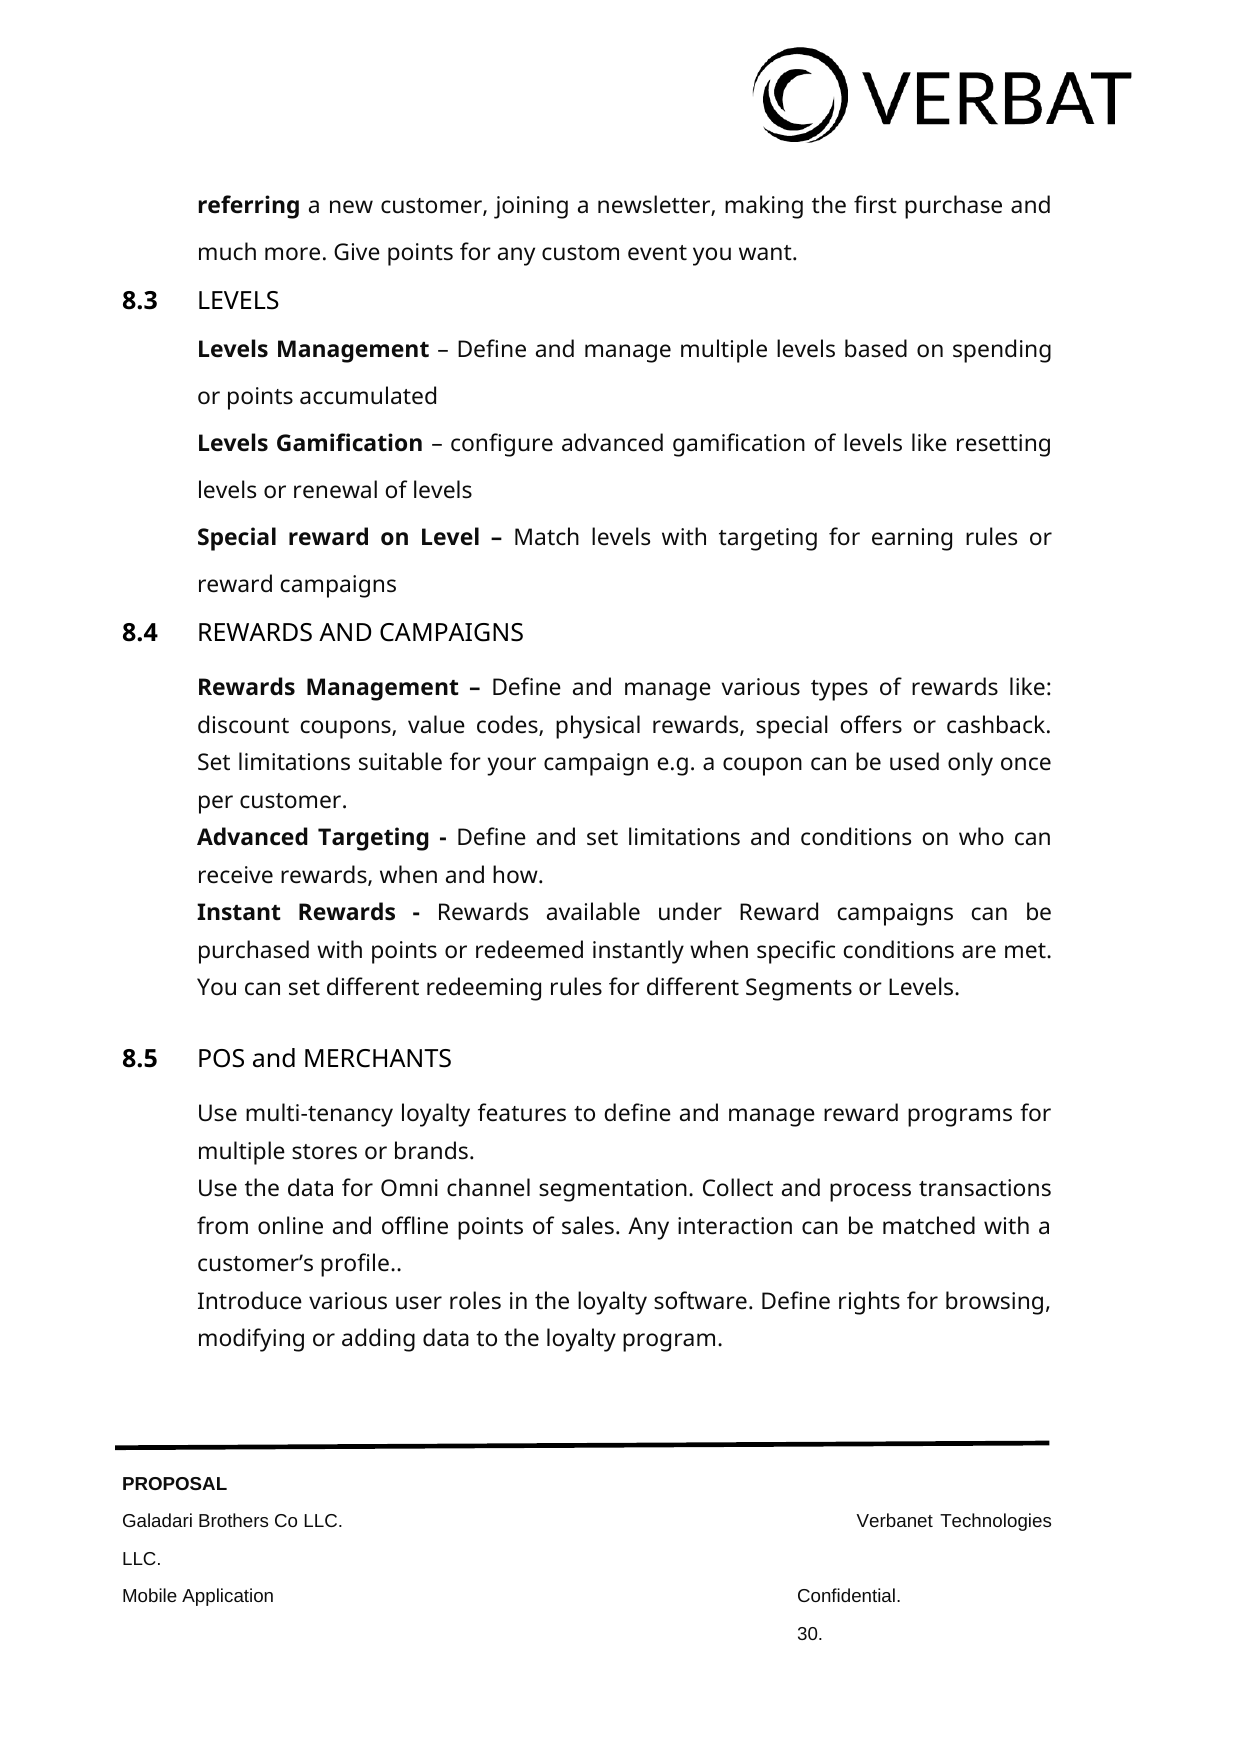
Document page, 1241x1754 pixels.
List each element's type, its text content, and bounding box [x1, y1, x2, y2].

text Use the data for Omni channel segmentation. Collect and process transactions from online and offline points of sales. Any interaction can be matched with a customer’s profile.. [197, 1167, 1053, 1279]
subtitle LEVELS [122, 282, 1053, 316]
text Special reward on Level – Match levels with targeting for earning rules or reward campaigns [197, 521, 1053, 599]
text Instant Rewards - Rewards available under Reward campaigns can be purchased with points or redeemed instantly when specific conditions are met. You can set different redeeming rules for different Segments or Levels. [197, 891, 1053, 1003]
text Use multi-tenancy loyalty features to define and manage reward programs for multiple stores or brands. [197, 1092, 1053, 1167]
text Introduce various user roles in the loyalty software. Define rights for browsing, modifying or adding data to the loyalty program. [197, 1279, 1053, 1354]
text Levels Management – Define and manage multiple levels based on spending or points accumulated [197, 333, 1053, 411]
subtitle POS and MERCHANTS [122, 1041, 1053, 1075]
text Rewards Management – Define and manage various types of rewards like: discount coupons, value codes, physical rewards, special offers or cashback. Set limitations suitable for your campaign e.g. a coupon can be used only once per customer. [197, 666, 1053, 816]
text Advanced Targeting - Define and set limitations and conditions on who can receive rewards, when and how. [197, 816, 1053, 891]
picture [748, 42, 1136, 142]
text Levels Gamification – configure advanced gamification of levels like resetting levels or renewal of levels [197, 427, 1053, 505]
subtitle REWARDS AND CAMPAIGNS [122, 614, 1053, 649]
